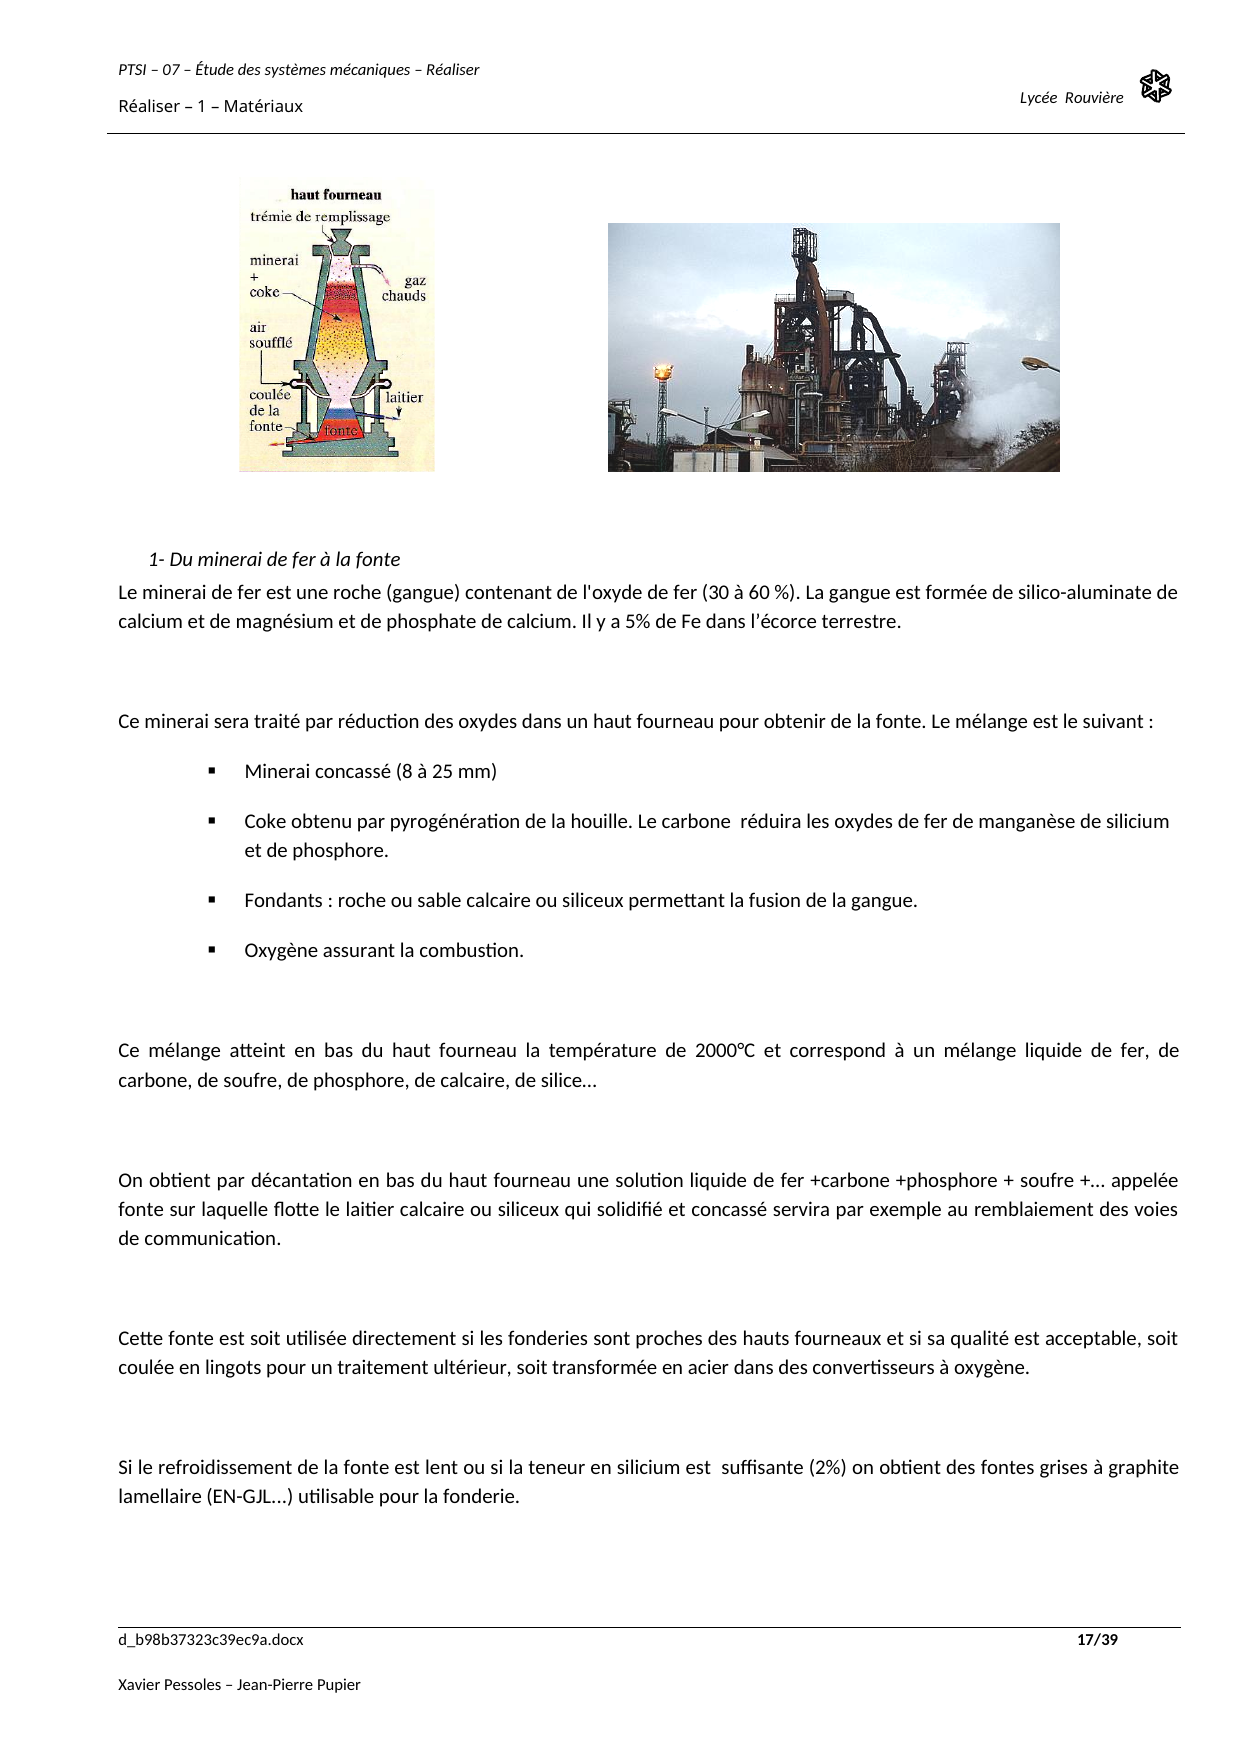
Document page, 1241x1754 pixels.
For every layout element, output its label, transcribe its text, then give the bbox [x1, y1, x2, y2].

text Si le refroidissement de la fonte est lent ou si la teneur en silicium est suffisante (2%) on obtient des fontes grises à graphite lamellaire (EN-GJL...) utilisable pour la fonderie. [118, 1454, 1181, 1509]
text Cette fonte est soit utilisée directement si les fonderies sont proches des hauts fourneaux et si sa qualité est acceptable, soit coulée en lingots pour un traitement ultérieur, soit transformée en acier dans des convertisseurs à oxygène. [118, 1325, 1181, 1380]
list Oxygène assurant la combustion. [207, 938, 1181, 963]
text On obtient par décantation en bas du haut fourneau une solution liquide de fer +carbone +phosphore + soufre +… appelée fonte sur laquelle flotte le laitier calcaire ou siliceux qui solidifié et concassé servira par exemple au remblaiement des voies de communication. [118, 1167, 1181, 1251]
list Coke obtenu par pyrogénération de la houille. Le carbone réduira les oxydes de fer de manganèse de silicium et de phosphore. [207, 808, 1181, 863]
text Ce mélange atteint en bas du haut fourneau la température de 2000°C et correspond à un mélange liquide de fer, de carbone, de soufre, de phosphore, de calcaire, de silice… [118, 1038, 1181, 1092]
list Minerai concassé (8 à 25 mm) [207, 758, 1181, 784]
text Ce minerai sera traité par réduction des oxydes dans un haut fourneau pour obtenir de la fonte. Le mélange est le suivant : [118, 708, 1181, 734]
list Fondants : roche ou sable calcaire ou siliceux permettant la fusion de la gangue. [207, 888, 1181, 913]
subtitle Du minerai de fer à la fonte [124, 546, 1181, 571]
picture [239, 177, 435, 472]
text Le minerai de fer est une roche (gangue) contenant de l'oxyde de fer (30 à 60 %). La gangue est formée de silico-aluminate de calcium et de magnésium et de phosphate de calcium. Il y a 5% de Fe dans l’écorce terrestre. [118, 579, 1181, 634]
